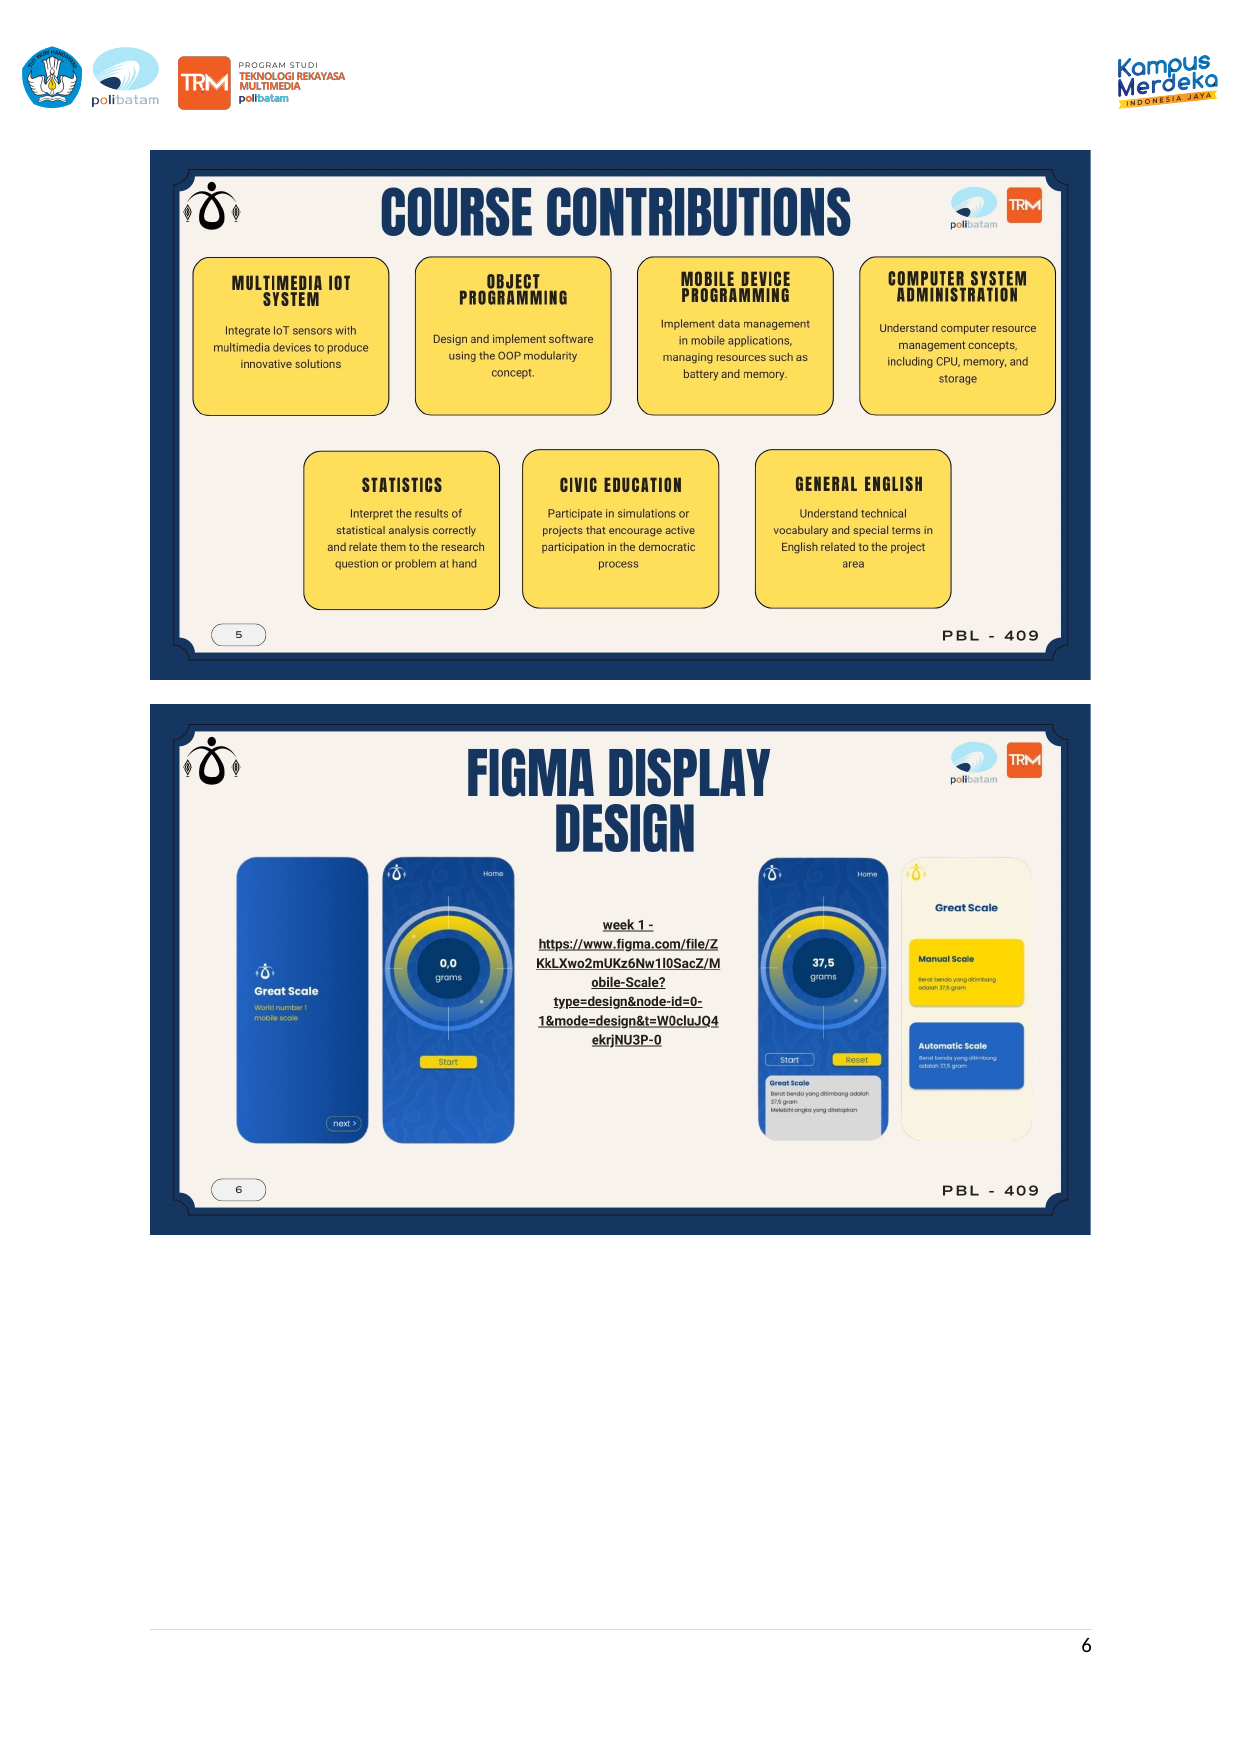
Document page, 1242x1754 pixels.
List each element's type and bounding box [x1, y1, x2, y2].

picture [177, 56, 346, 110]
picture [150, 704, 1091, 1235]
picture [18, 44, 86, 113]
picture [92, 47, 159, 107]
picture [1118, 55, 1218, 109]
picture [150, 150, 1091, 680]
